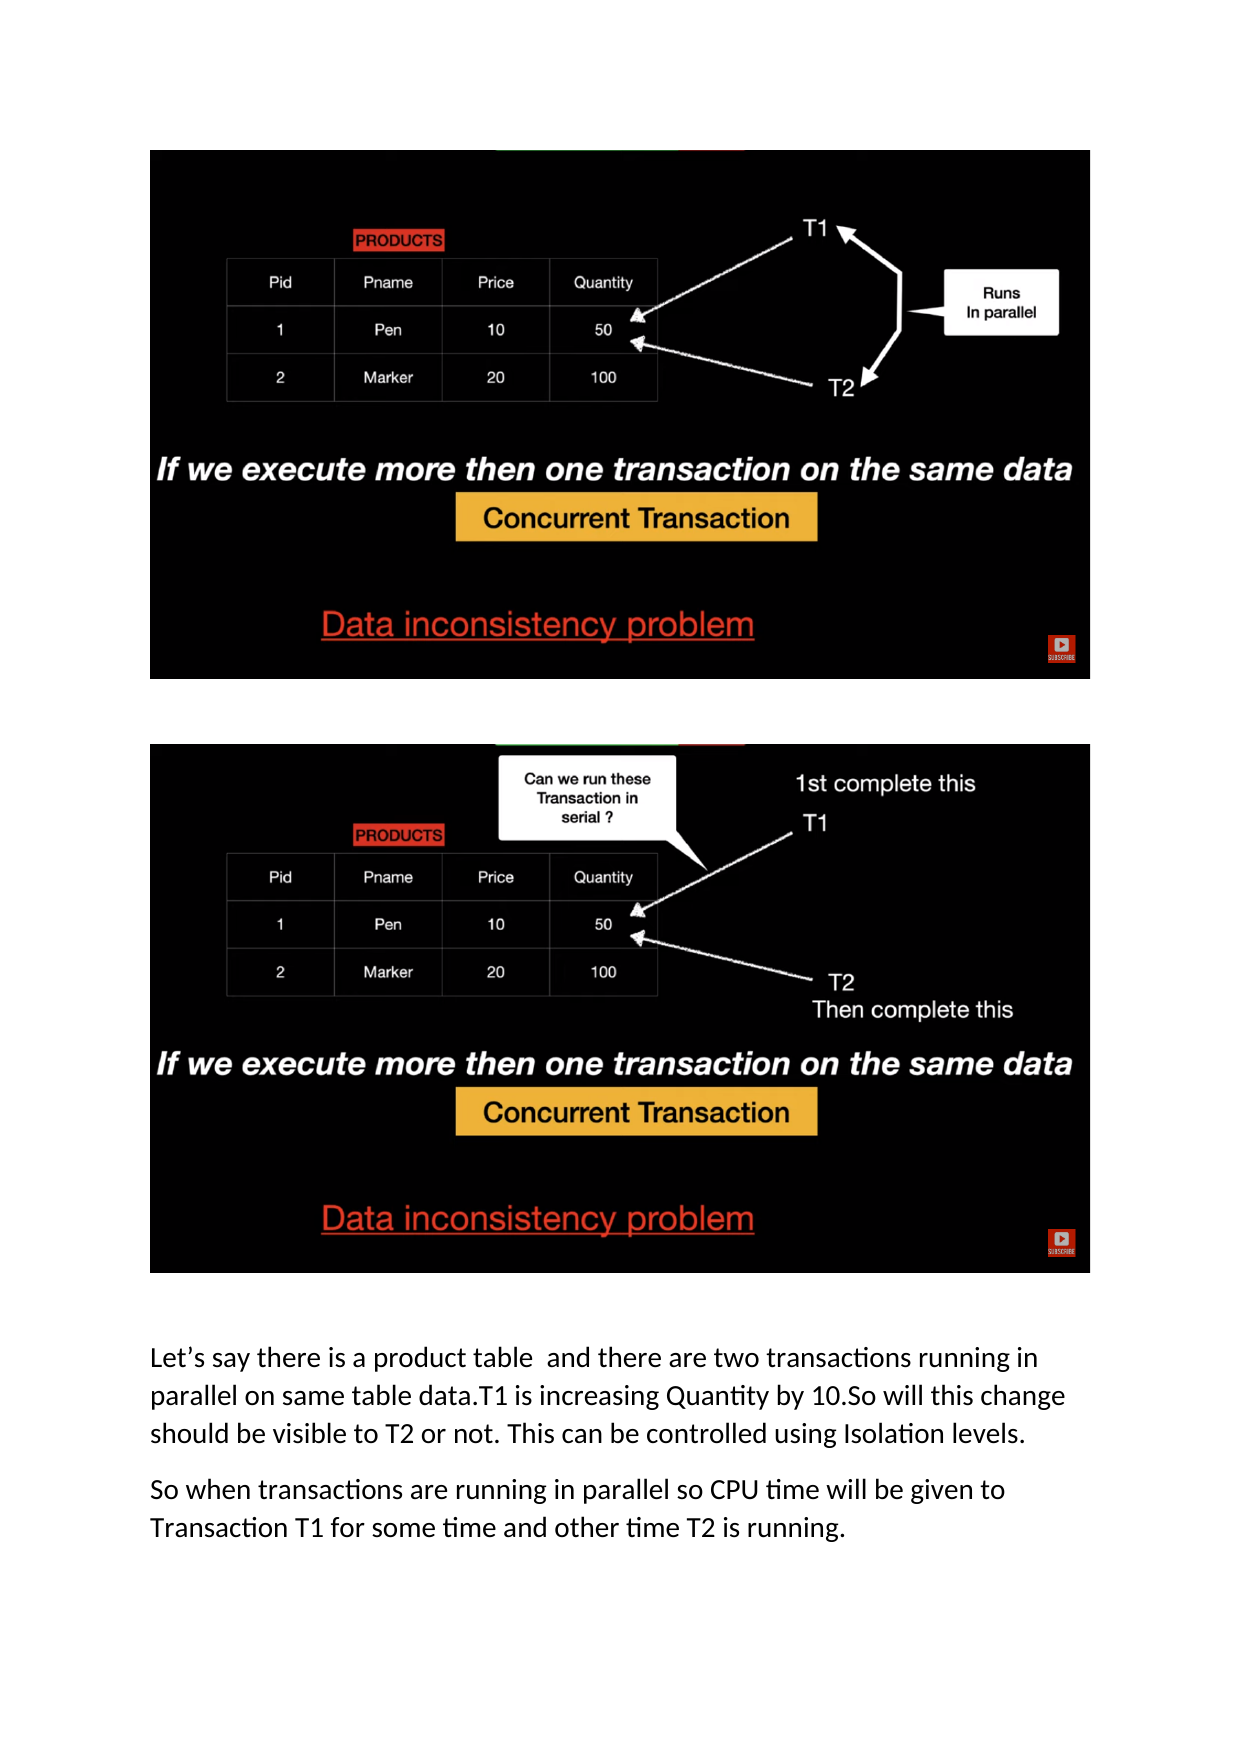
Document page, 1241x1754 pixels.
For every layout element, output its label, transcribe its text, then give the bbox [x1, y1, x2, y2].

picture [150, 744, 1091, 1273]
text So when transactions are running in parallel so CPU time will be given to Transaction T1 for some time and other time T2 is running. [150, 1471, 1090, 1545]
picture [150, 150, 1091, 679]
text Let’s say there is a product table and there are two transactions running in parallel on same table data.T1 is increasing Quantity by 10.So will this change should be visible to T2 or not. This can be controlled using Isolation levels. [150, 1339, 1090, 1451]
